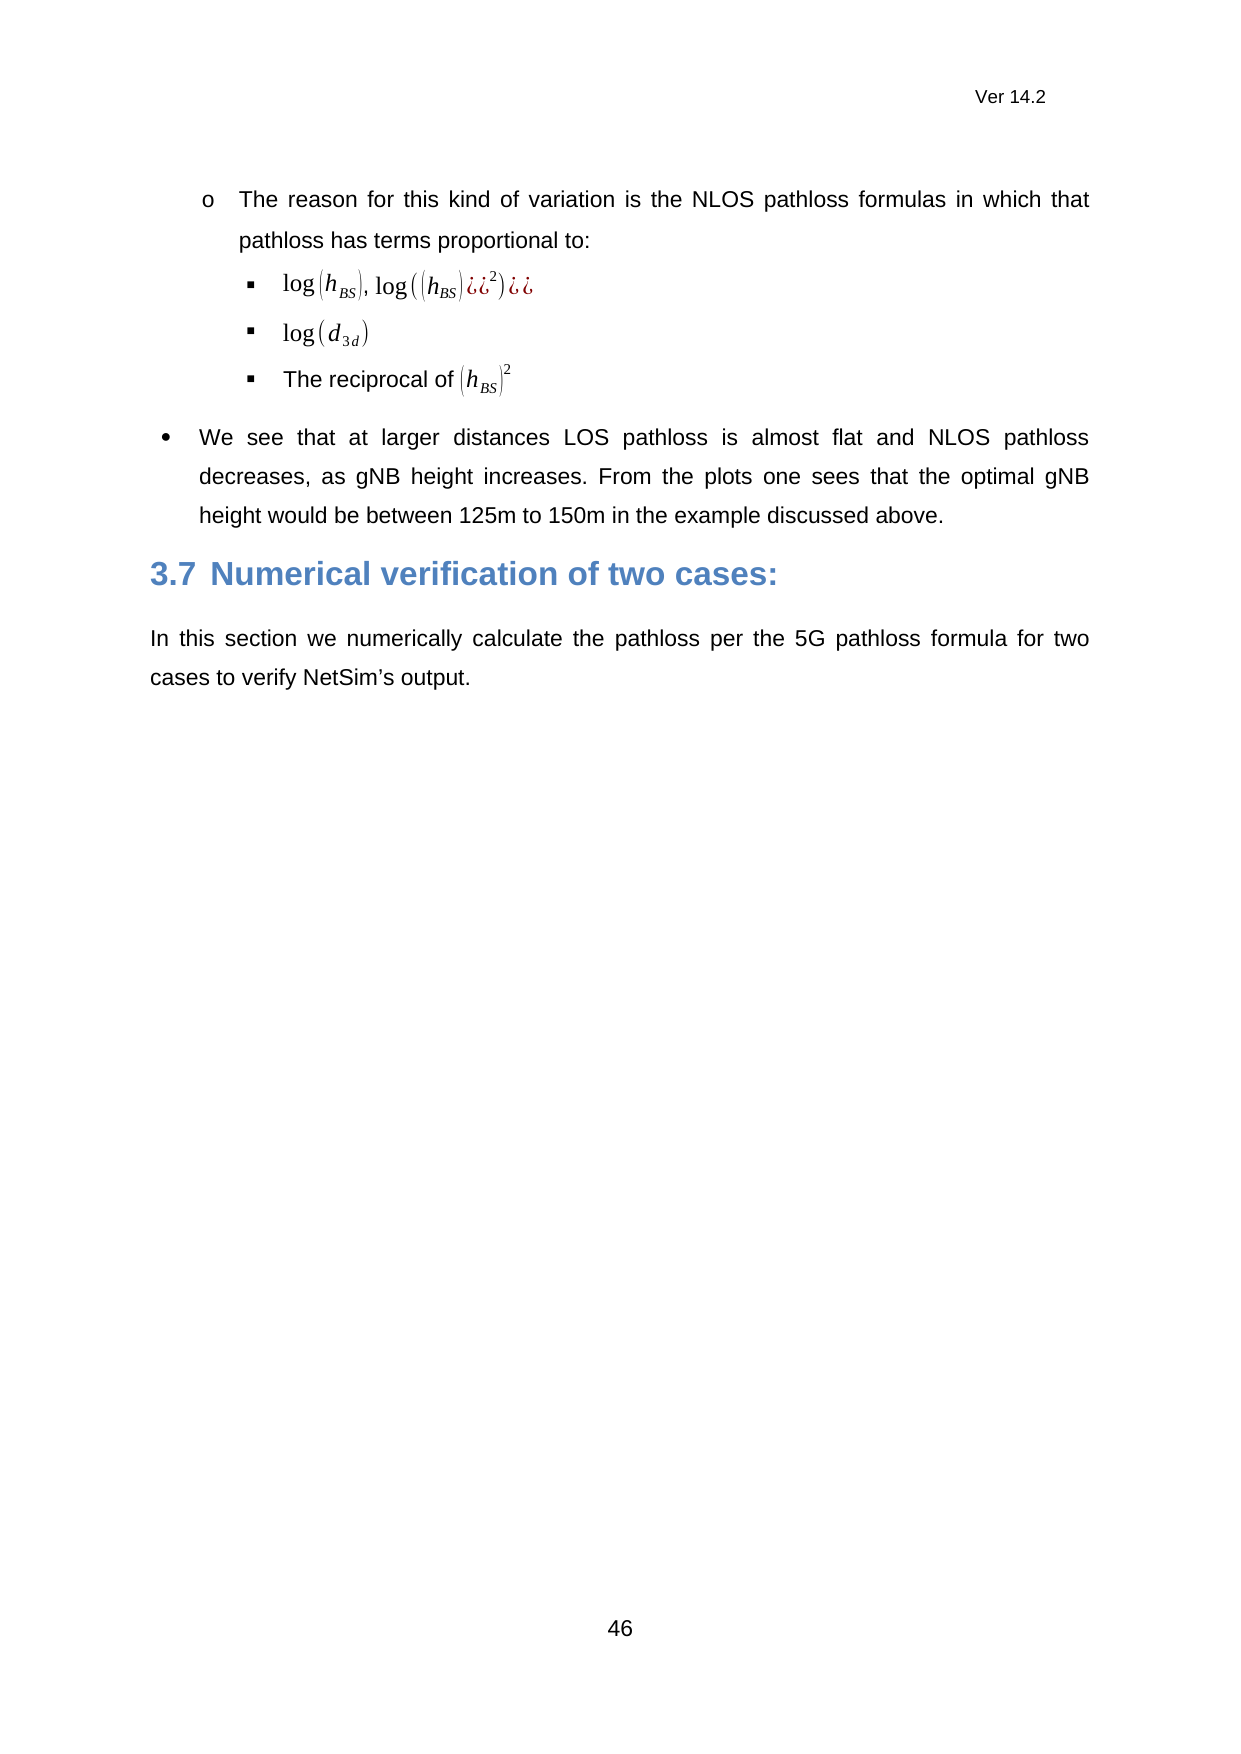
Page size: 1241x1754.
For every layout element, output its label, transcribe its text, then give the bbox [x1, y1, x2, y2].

list The reason for this kind of variation is the NLOS pathloss formulas in which that pathloss has terms proportional to: [201, 186, 1090, 253]
text We see that at larger distances LOS pathloss is almost flat and NLOS pathloss decreases, as gNB height increases. From the plots one sees that the optimal gNB height would be between 125m to 150m in the example discussed above. [162, 423, 1090, 529]
list The reciprocal of [245, 361, 1090, 398]
list , [245, 267, 1090, 305]
text In this section we numerically calculate the pathloss per the 5G pathloss formula for two cases to verify NetSim’s output. [150, 624, 1090, 690]
subtitle Numerical verification of two cases: [150, 554, 1090, 593]
